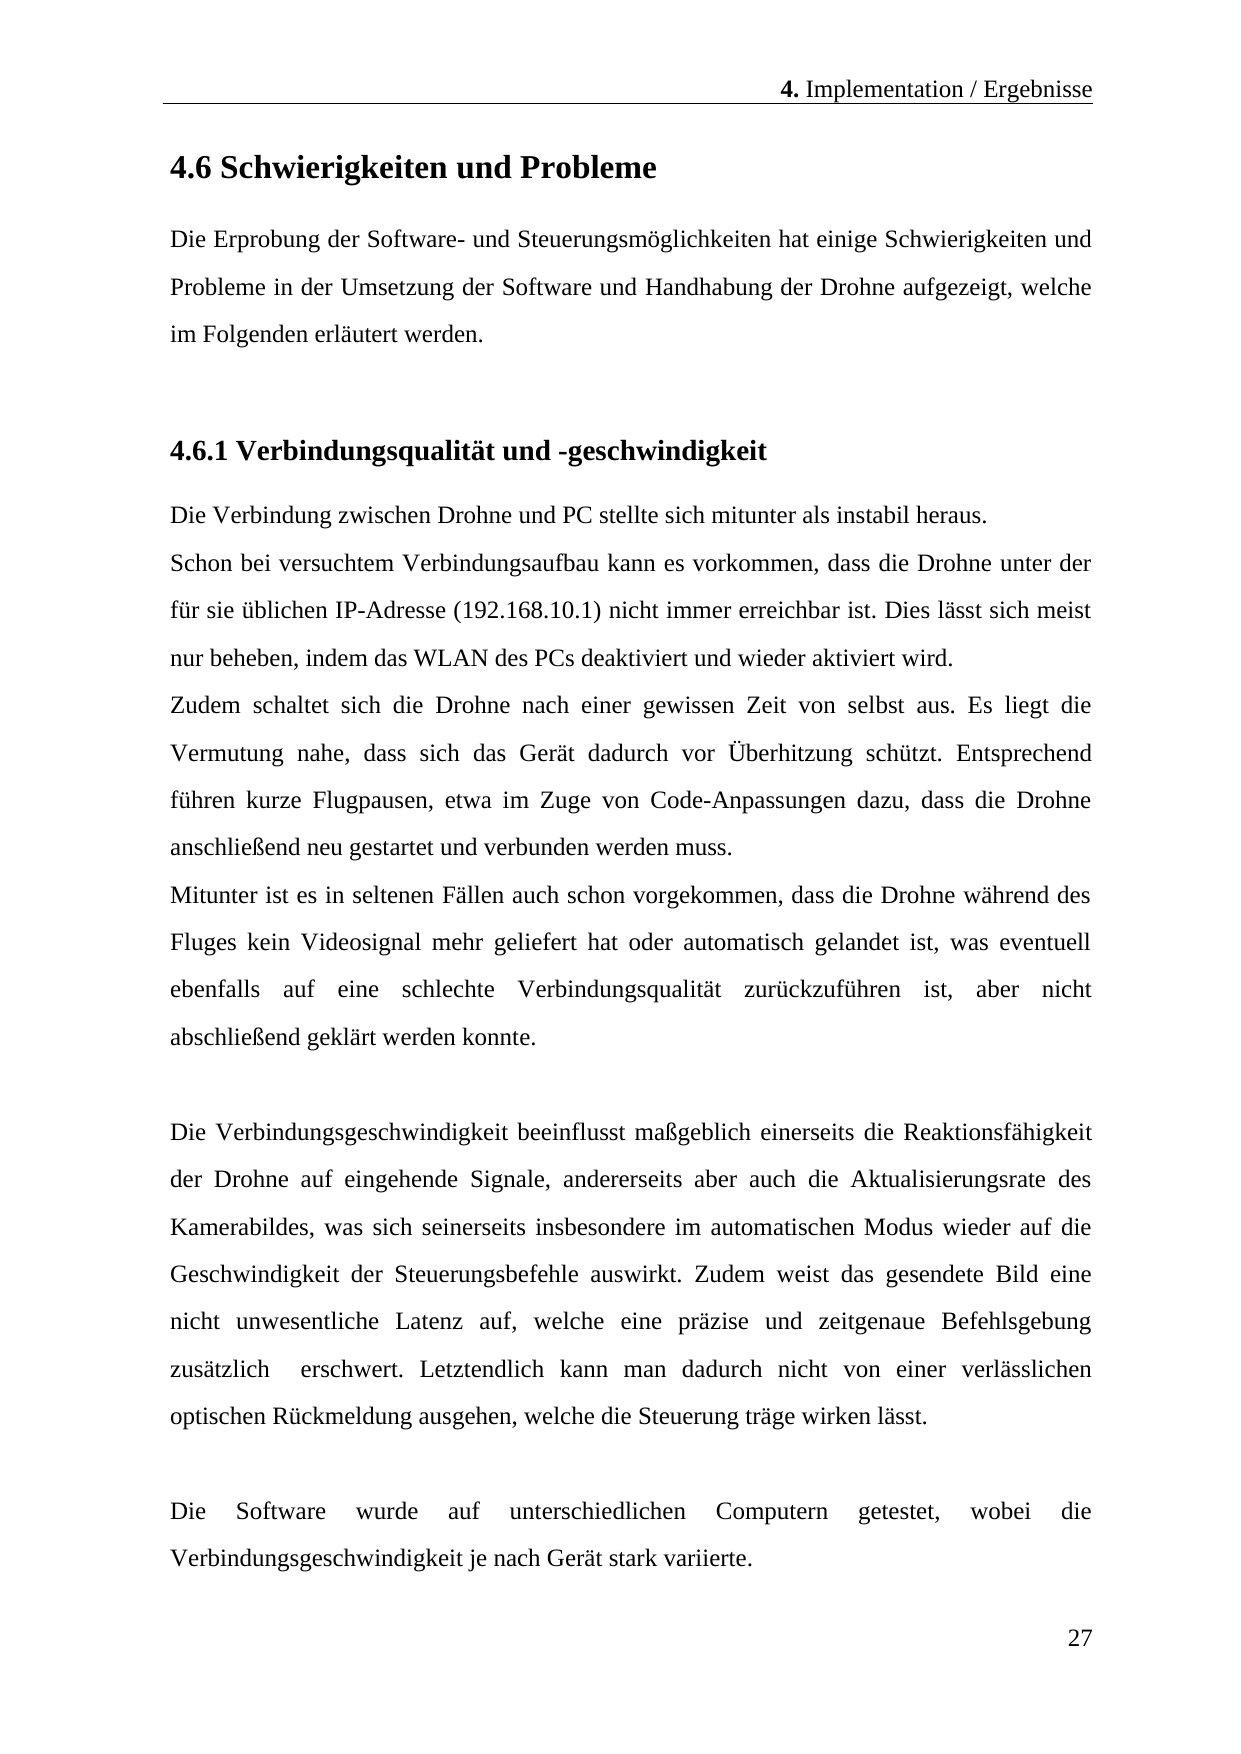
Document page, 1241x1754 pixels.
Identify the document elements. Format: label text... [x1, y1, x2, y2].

text Die Verbindung zwischen Drohne und PC stellte sich mitunter als instabil heraus. [170, 501, 1093, 529]
subtitle 4.6.1 Verbindungsqualität und -geschwindigkeit [170, 433, 1093, 467]
subtitle 4.6 Schwierigkeiten und Probleme [170, 148, 1093, 186]
text Schon bei versuchtem Verbindungsaufbau kann es vorkommen, dass die Drohne unter der für sie üblichen IP-Adresse (192.168.10.1) nicht immer erreichbar ist. Dies lässt sich meist nur beheben, indem das WLAN des PCs deaktiviert und wieder aktiviert wird. [170, 548, 1093, 672]
text Die Verbindungsgeschwindigkeit beeinflusst maßgeblich einerseits die Reaktionsfähigkeit der Drohne auf eingehende Signale, andererseits aber auch die Aktualisierungsrate des Kamerabildes, was sich seinerseits insbesondere im automatischen Modus wieder auf die Geschwindigkeit der Steuerungsbefehle auswirkt. Zudem weist das gesendete Bild eine nicht unwesentliche Latenz auf, welche eine präzise und zeitgenaue Befehlsgebung zusätzlich erschwert. Letztendlich kann man dadurch nicht von einer verlässlichen optischen Rückmeldung ausgehen, welche die Steuerung träge wirken lässt. [170, 1117, 1093, 1430]
text Zudem schaltet sich die Drohne nach einer gewissen Zeit von selbst aus. Es liegt die Vermutung nahe, dass sich das Gerät dadurch vor Überhitzung schützt. Entsprechend führen kurze Flugpausen, etwa im Zuge von Code-Anpassungen dazu, dass die Drohne anschließend neu gestartet und verbunden werden muss. [170, 690, 1093, 861]
text Mitunter ist es in seltenen Fällen auch schon vorgekommen, dass die Drohne während des Fluges kein Videosignal mehr geliefert hat oder automatisch gelandet ist, was eventuell ebenfalls auf eine schlechte Verbindungsqualität zurückzuführen ist, aber nicht abschließend geklärt werden konnte. [170, 880, 1093, 1051]
text Die Erprobung der Software- und Steuerungsmöglichkeiten hat einige Schwierigkeiten und Probleme in der Umsetzung der Software und Handhabung der Drohne aufgezeigt, welche im Folgenden erläutert werden. [170, 224, 1093, 348]
text Die Software wurde auf unterschiedlichen Computern getestet, wobei die Verbindungsgeschwindigkeit je nach Gerät stark variierte. [170, 1496, 1093, 1572]
